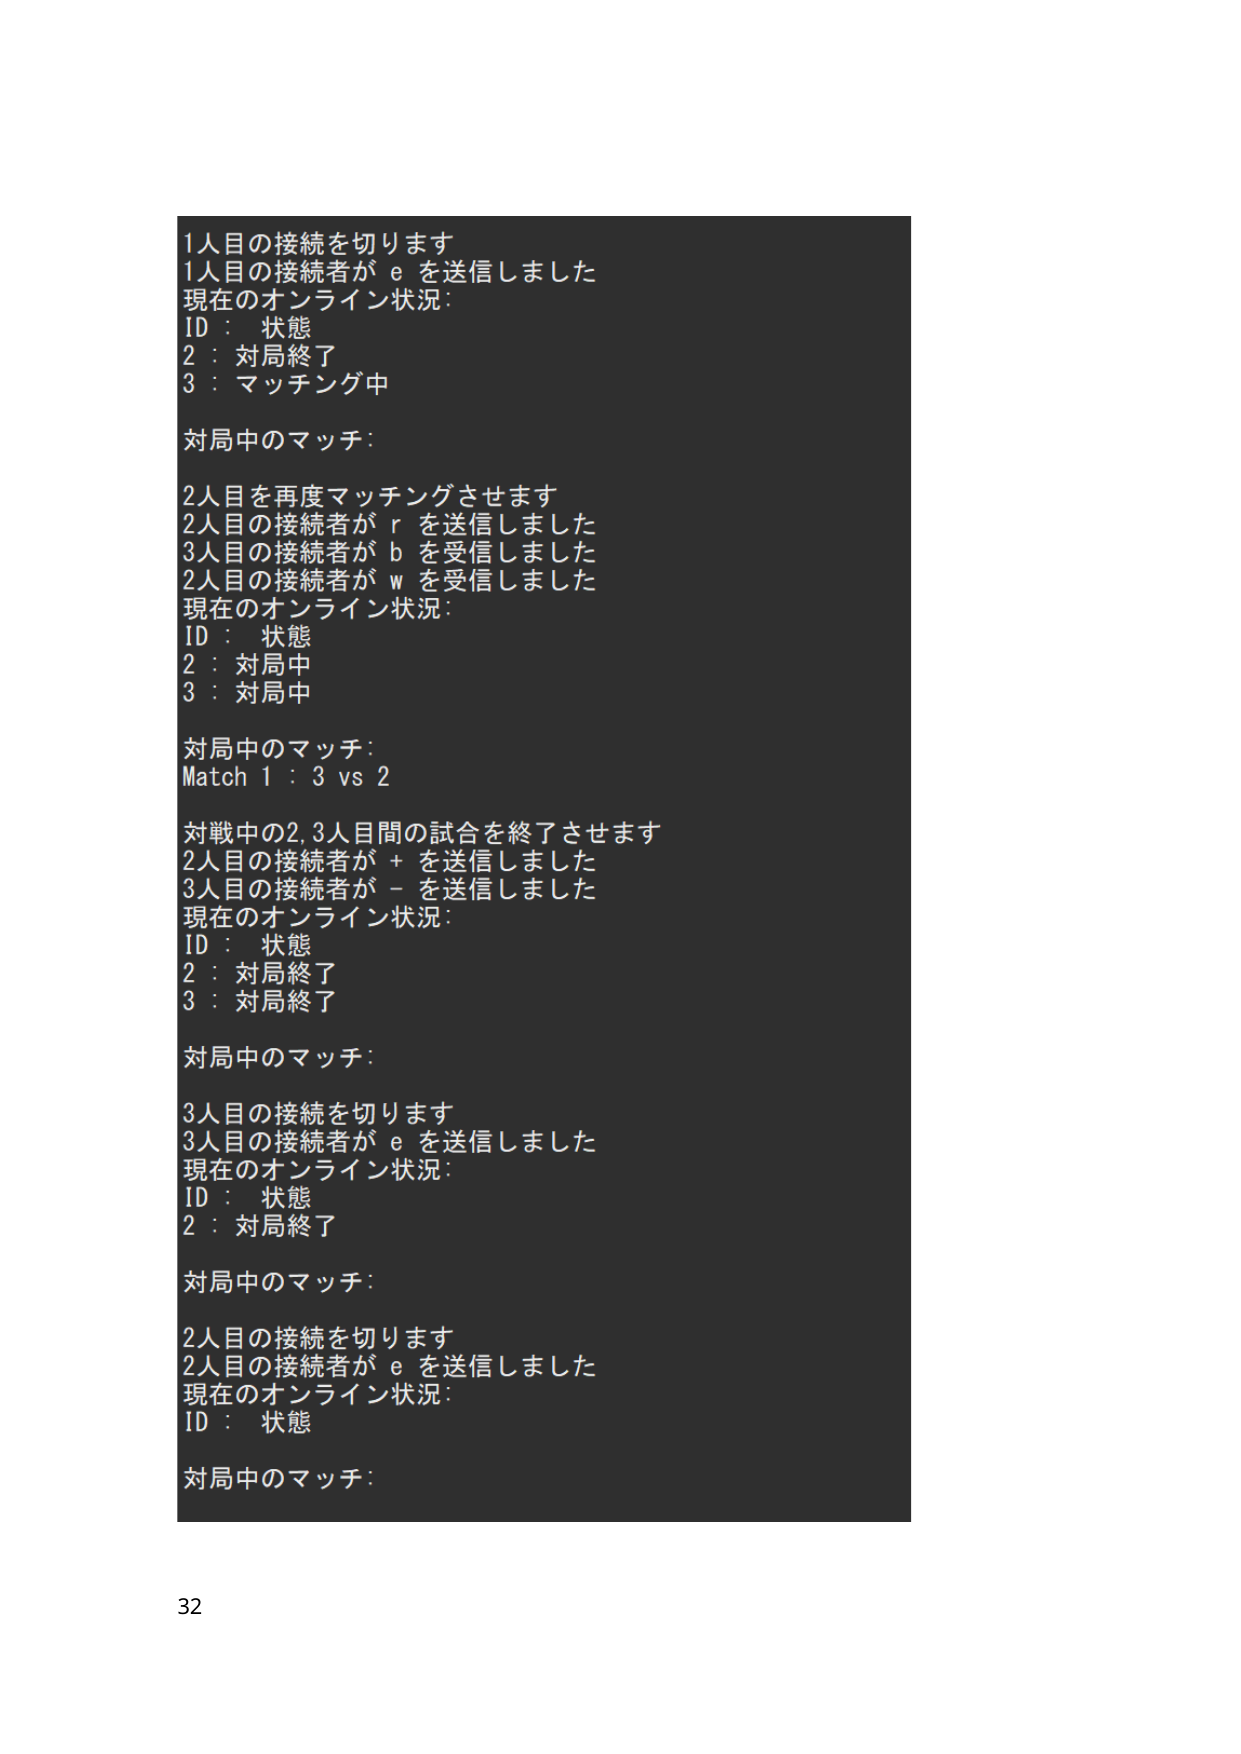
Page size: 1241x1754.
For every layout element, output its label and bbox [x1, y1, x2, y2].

picture [177, 216, 912, 1522]
